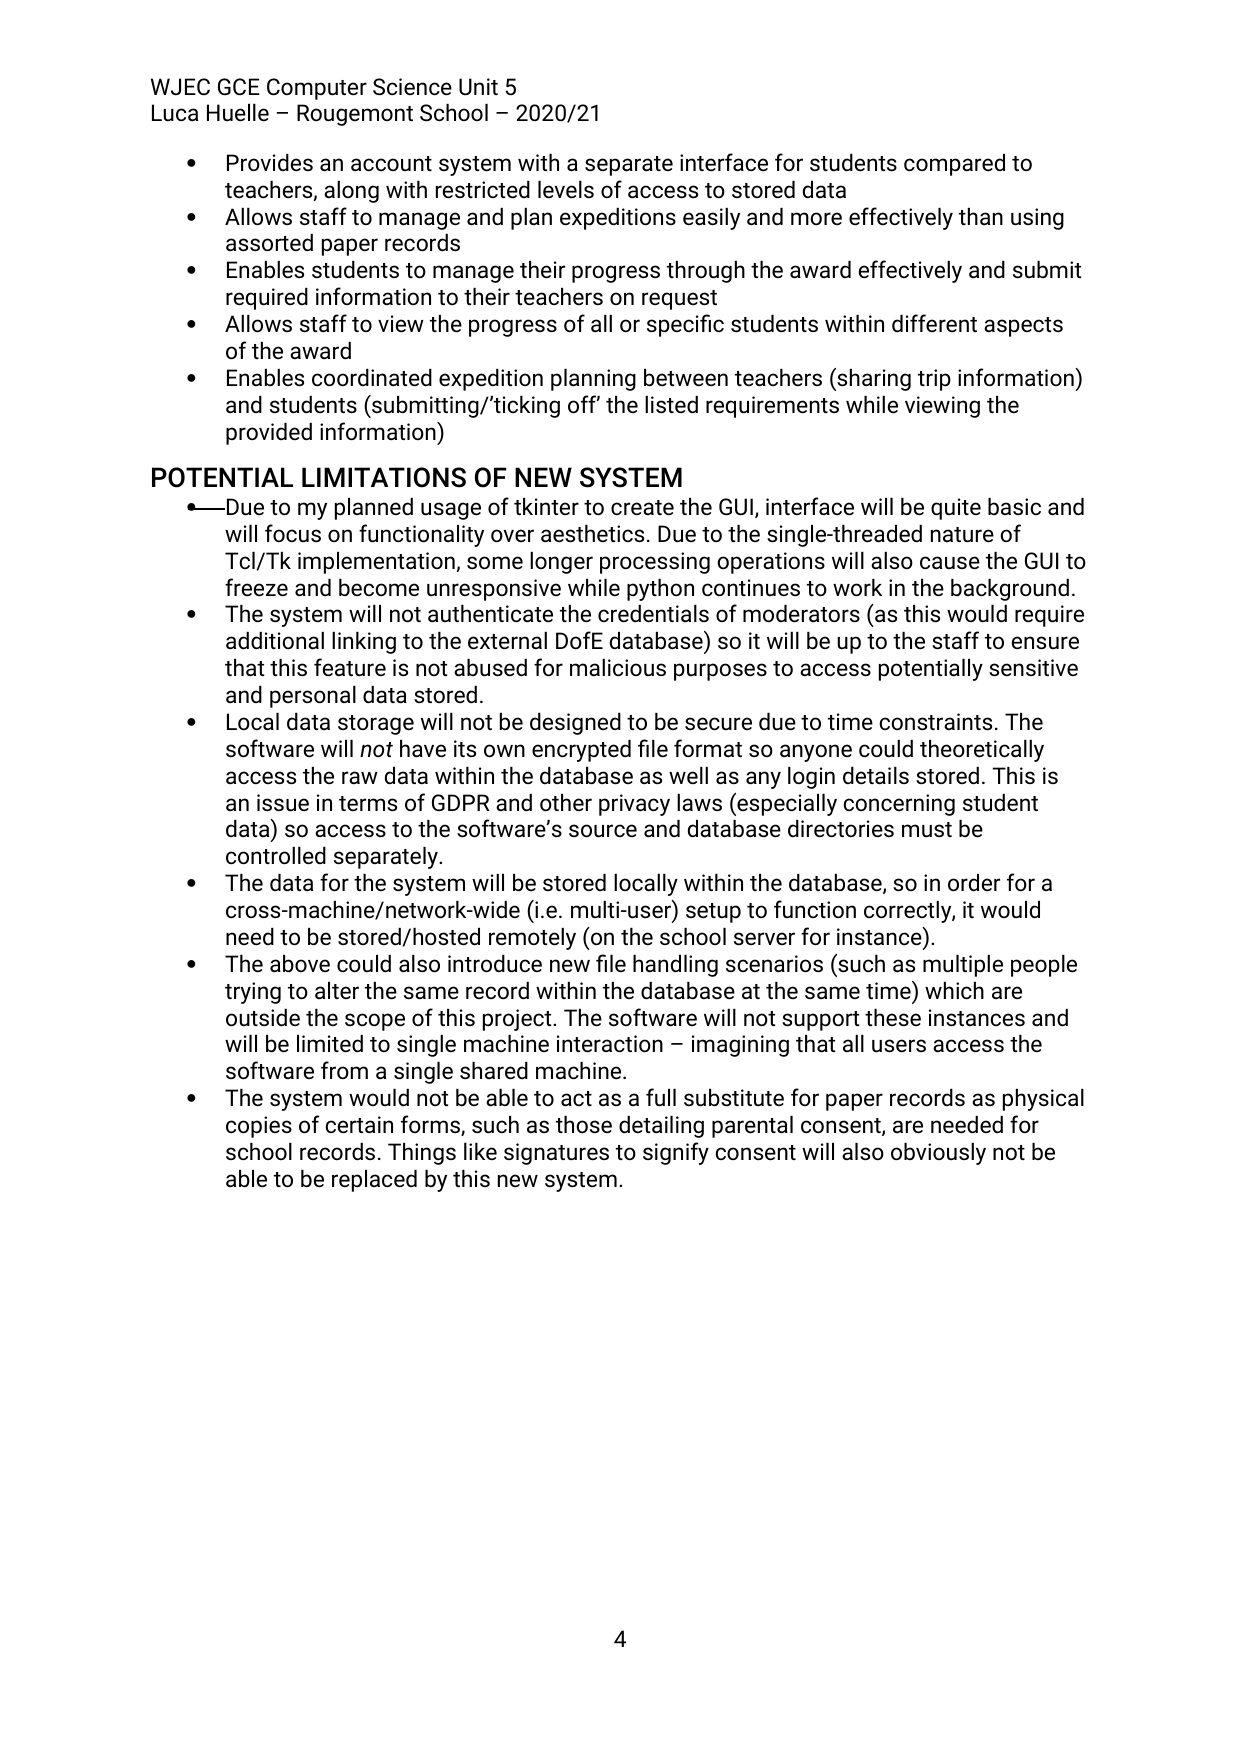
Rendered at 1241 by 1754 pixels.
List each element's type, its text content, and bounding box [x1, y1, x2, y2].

list The system will not authenticate the credentials of moderators (as this would require additional linking to the external DofE database) so it will be up to the staff to ensure that this feature is not abused for malicious purposes to access potentially sensitive and personal data stored. [187, 602, 1090, 709]
subtitle Potential limitations of new system [150, 462, 1090, 494]
list The data for the system will be stored locally within the database, so in order for a cross-machine/network-wide (i.e. multi-user) setup to function correctly, it would need to be stored/hosted remotely (on the school server for instance). [187, 870, 1090, 951]
list The above could also introduce new file handling scenarios (such as multiple people trying to alter the same record within the database at the same time) which are outside the scope of this project. The software will not support these instances and will be limited to single machine interaction – imagining that all users access the software from a single shared machine. [187, 951, 1090, 1085]
list The system would not be able to act as a full substitute for paper records as physical copies of certain forms, such as those detailing parental consent, are needed for school records. Things like signatures to signify consent will also obviously not be able to be replaced by this new system. [187, 1085, 1090, 1193]
list Due to my planned usage of tkinter to create the GUI, interface will be quite basic and will focus on functionality over aesthetics. Due to the single-threaded nature of Tcl/Tk implementation, some longer processing operations will also cause the GUI to freeze and become unresponsive while python continues to work in the background. [187, 494, 1090, 602]
list Enables coordinated expedition planning between teachers (sharing trip information) and students (submitting/’ticking off’ the listed requirements while viewing the provided information) [187, 365, 1090, 446]
list Allows staff to view the progress of all or specific students within different aspects of the award [187, 311, 1090, 365]
list Provides an account system with a separate interface for students compared to teachers, along with restricted levels of access to stored data [187, 150, 1090, 204]
list Allows staff to manage and plan expeditions easily and more effectively than using assorted paper records [187, 204, 1090, 257]
list Enables students to manage their progress through the award effectively and submit required information to their teachers on request [187, 257, 1090, 311]
list Local data storage will not be designed to be secure due to time constraints. The software will not have its own encrypted file format so anyone could theoretically access the raw data within the database as well as any login details stored. This is an issue in terms of GDPR and other privacy laws (especially concerning student data) so access to the software’s source and database directories must be controlled separately. [187, 709, 1090, 870]
